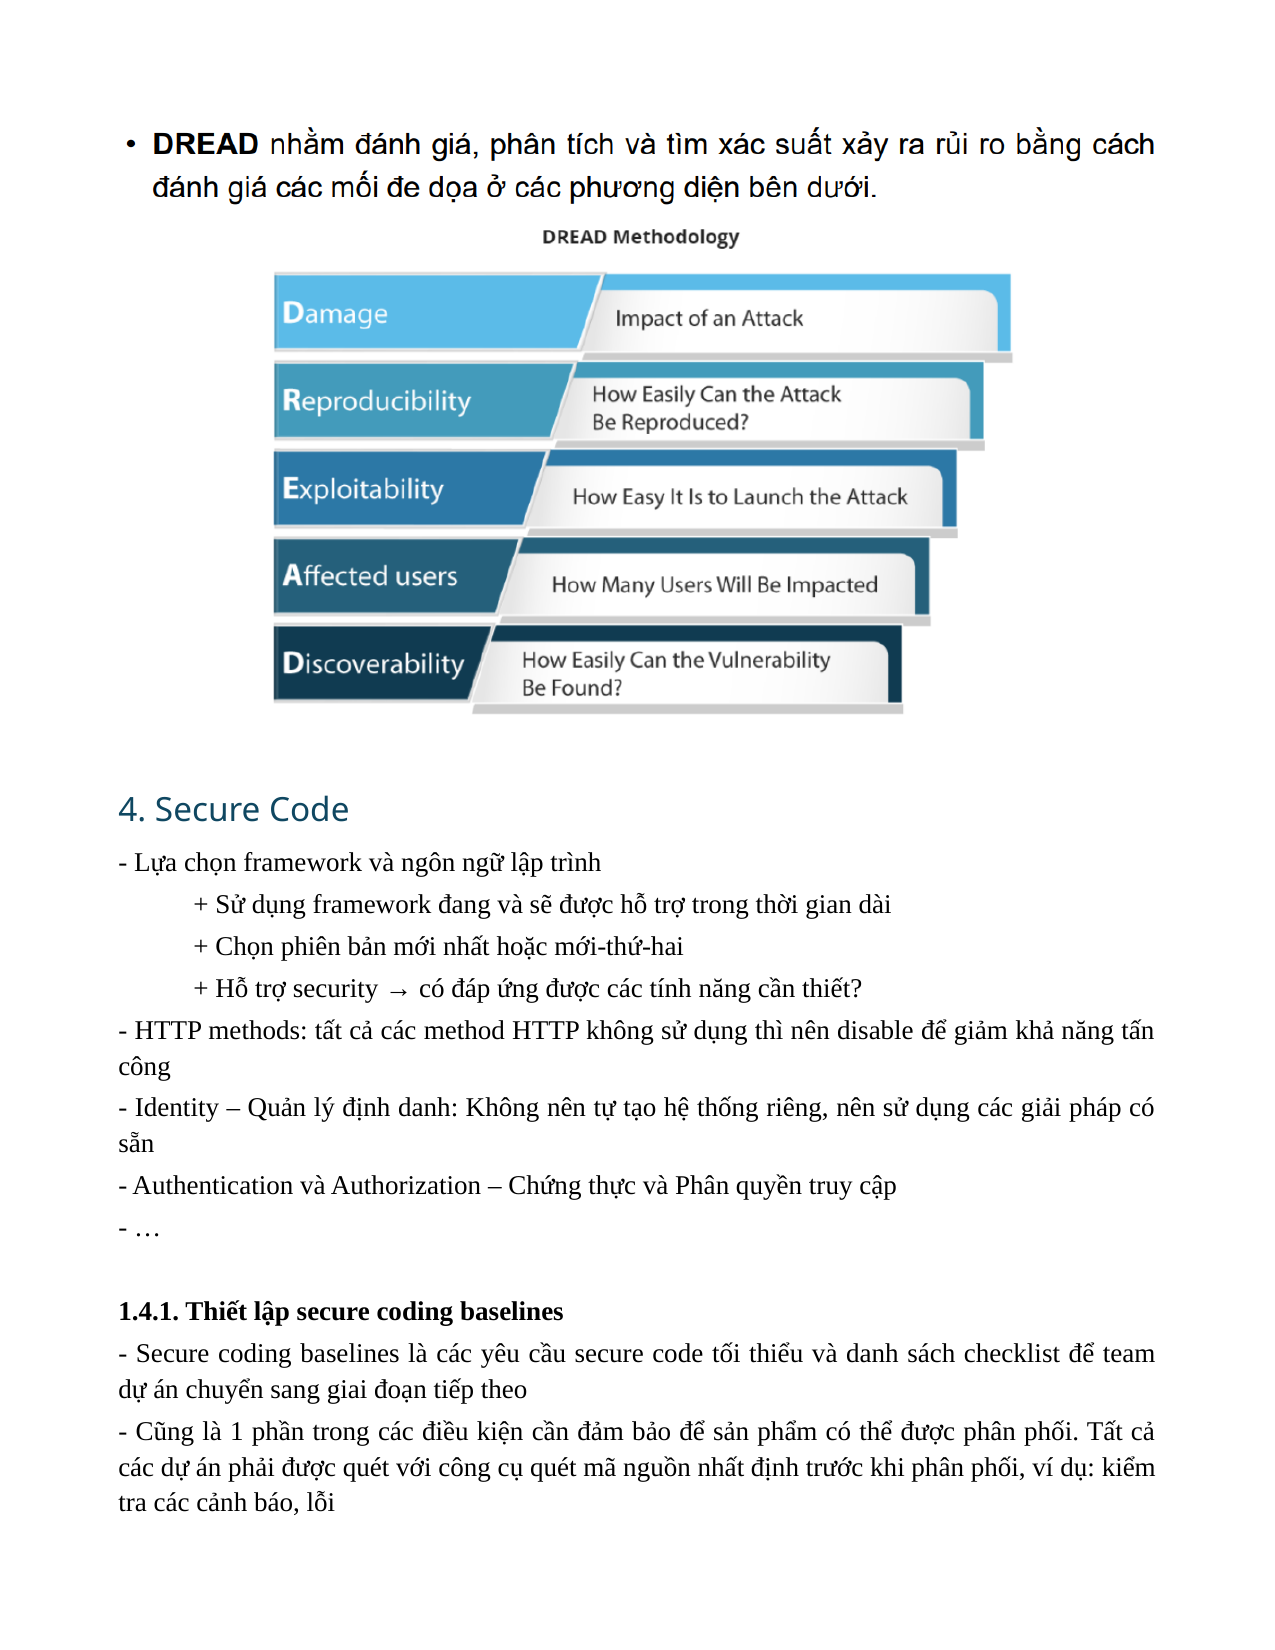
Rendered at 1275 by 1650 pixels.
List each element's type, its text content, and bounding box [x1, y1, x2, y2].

picture [118, 118, 1157, 723]
subtitle 4. Secure Code [118, 785, 1157, 831]
text 1.4.1. Thiết lập secure coding baselines [118, 1295, 1157, 1326]
text + Sử dụng framework đang và sẽ được hỗ trợ trong thời gian dài [118, 888, 1157, 919]
text - Identity – Quản lý định danh: Không nên tự tạo hệ thống riêng, nên sử dụng các giải pháp có sẵn [118, 1092, 1157, 1158]
text - Cũng là 1 phần trong các điều kiện cần đảm bảo để sản phẩm có thể được phân phối. Tất cả các dự án phải được quét với công cụ quét mã nguồn nhất định trước khi phân phối, ví dụ: kiểm tra các cảnh báo, lỗi [118, 1415, 1157, 1517]
text - Lựa chọn framework và ngôn ngữ lập trình [118, 846, 1157, 877]
text + Hỗ trợ security → có đáp ứng được các tính năng cần thiết? [118, 972, 1157, 1003]
text - HTTP methods: tất cả các method HTTP không sử dụng thì nên disable để giảm khả năng tấn công [118, 1014, 1157, 1081]
text - … [118, 1211, 1157, 1242]
text - Secure coding baselines là các yêu cầu secure code tối thiểu và danh sách checklist để team dự án chuyển sang giai đoạn tiếp theo [118, 1337, 1157, 1404]
text - Authentication và Authorization – Chứng thực và Phân quyền truy cập [118, 1169, 1157, 1200]
text + Chọn phiên bản mới nhất hoặc mới-thứ-hai [118, 930, 1157, 961]
